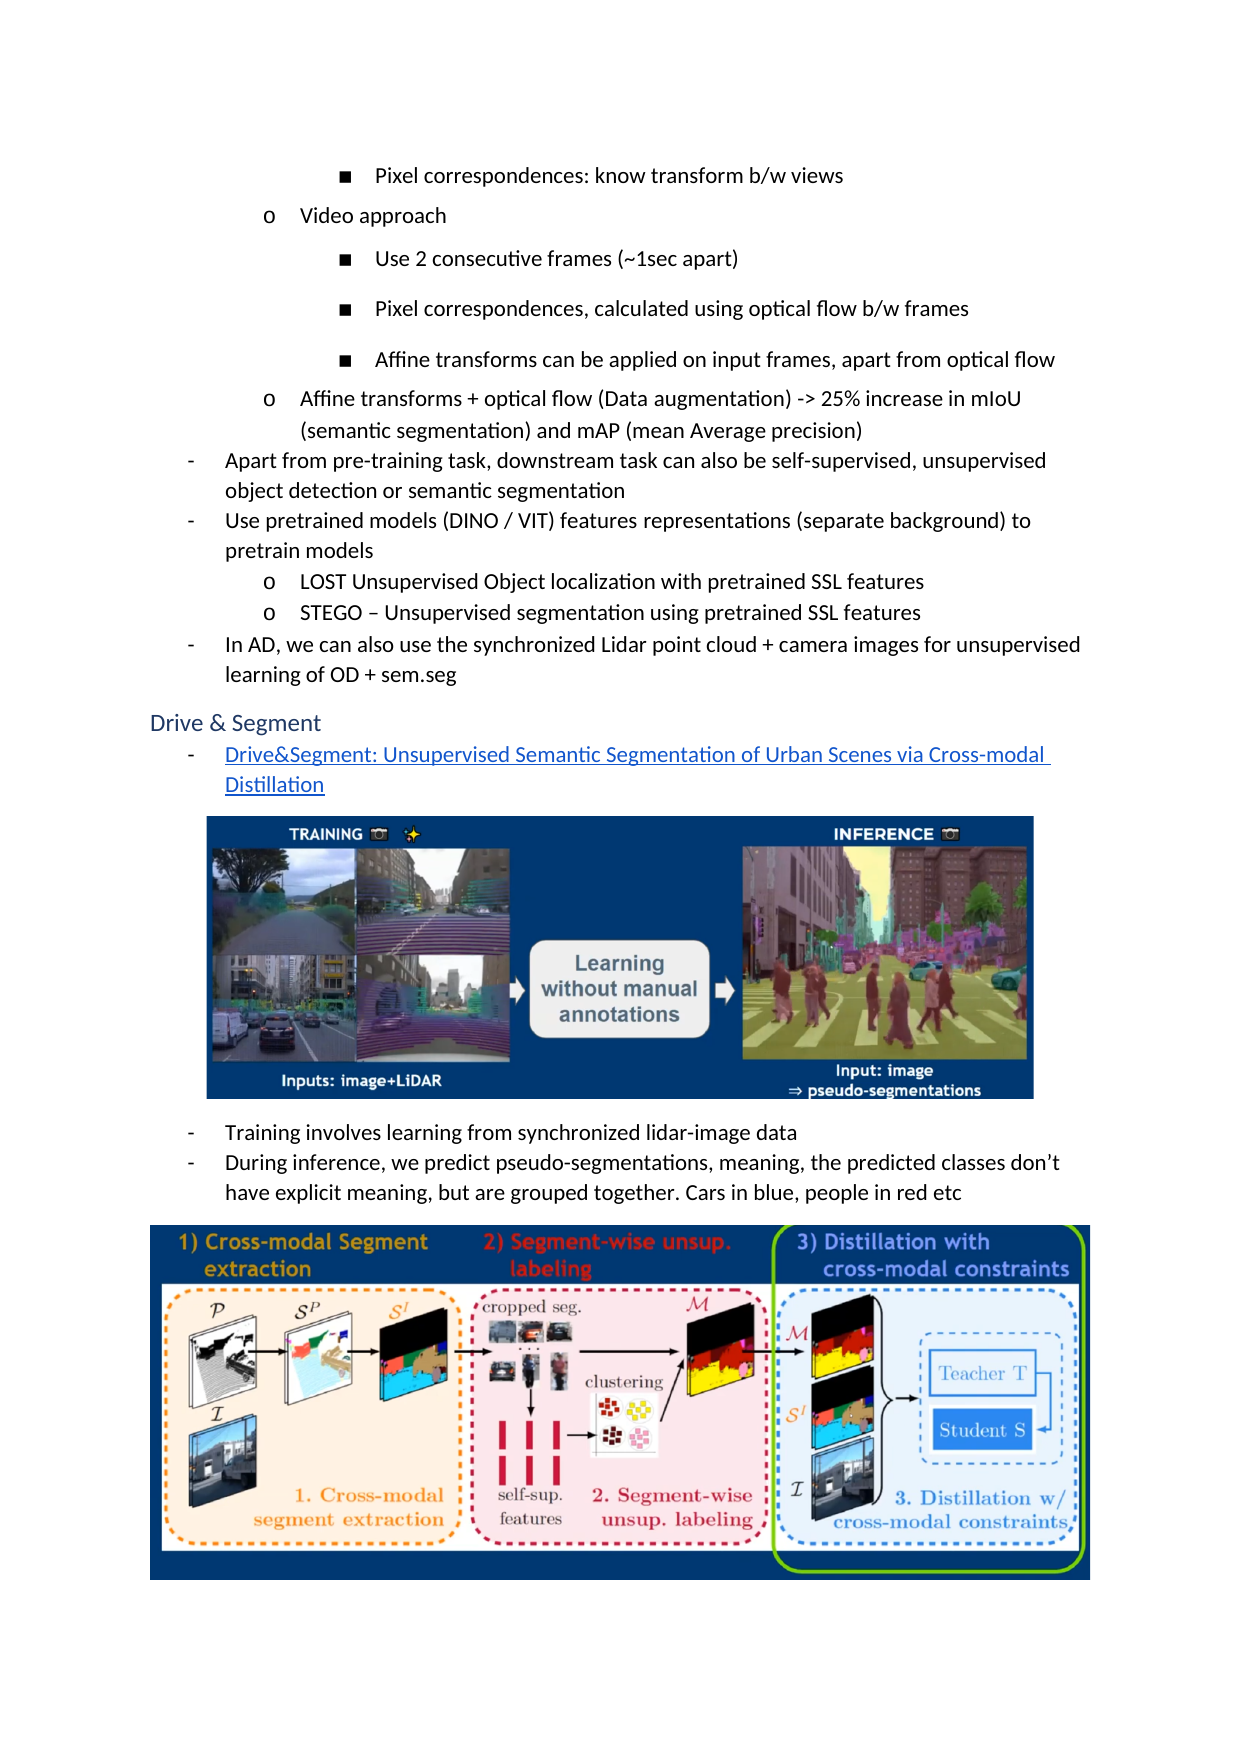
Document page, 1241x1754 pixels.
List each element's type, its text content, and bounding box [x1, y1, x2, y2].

list Apart from pre-training task, downstream task can also be self-supervised, unsupervised object detection or semantic segmentation [187, 446, 1090, 504]
list Training involves learning from synchronized lidar-image data [187, 1118, 1090, 1146]
list Pixel correspondences, calculated using optical flow b/w frames [337, 283, 1090, 330]
list Use pretrained models (DINO / VIT) features representations (separate background) to pretrain models [187, 506, 1090, 564]
list Drive&Segment: Unsupervised Semantic Segmentation of Urban Scenes via Cross-modal Distillation [187, 740, 1090, 798]
list Affine transforms can be applied on input frames, apart from optical flow [337, 334, 1090, 381]
list In AD, we can also use the synchronized Lidar point cloud + camera images for unsupervised learning of OD + sem.seg [187, 630, 1090, 688]
subtitle Drive & Segment [150, 707, 1090, 737]
picture [150, 1225, 1091, 1580]
list STEGO – Unsupervised segmentation using pretrained SSL features [262, 598, 1090, 627]
list LOST Unsupervised Object localization with pretrained SSL features [262, 567, 1090, 596]
list Affine transforms + optical flow (Data augmentation) -> 25% increase in mIoU (semantic segmentation) and mAP (mean Average precision) [262, 384, 1090, 444]
list During inference, we predict pseudo-segmentations, meaning, the predicted classes don’t have explicit meaning, but are grouped together. Cars in blue, people in red etc [187, 1148, 1090, 1206]
picture [206, 816, 1034, 1099]
list Use 2 consecutive frames (~1sec apart) [337, 232, 1090, 279]
list Pixel correspondences: know transform b/w views [337, 150, 1090, 197]
list Video approach [262, 201, 1090, 230]
